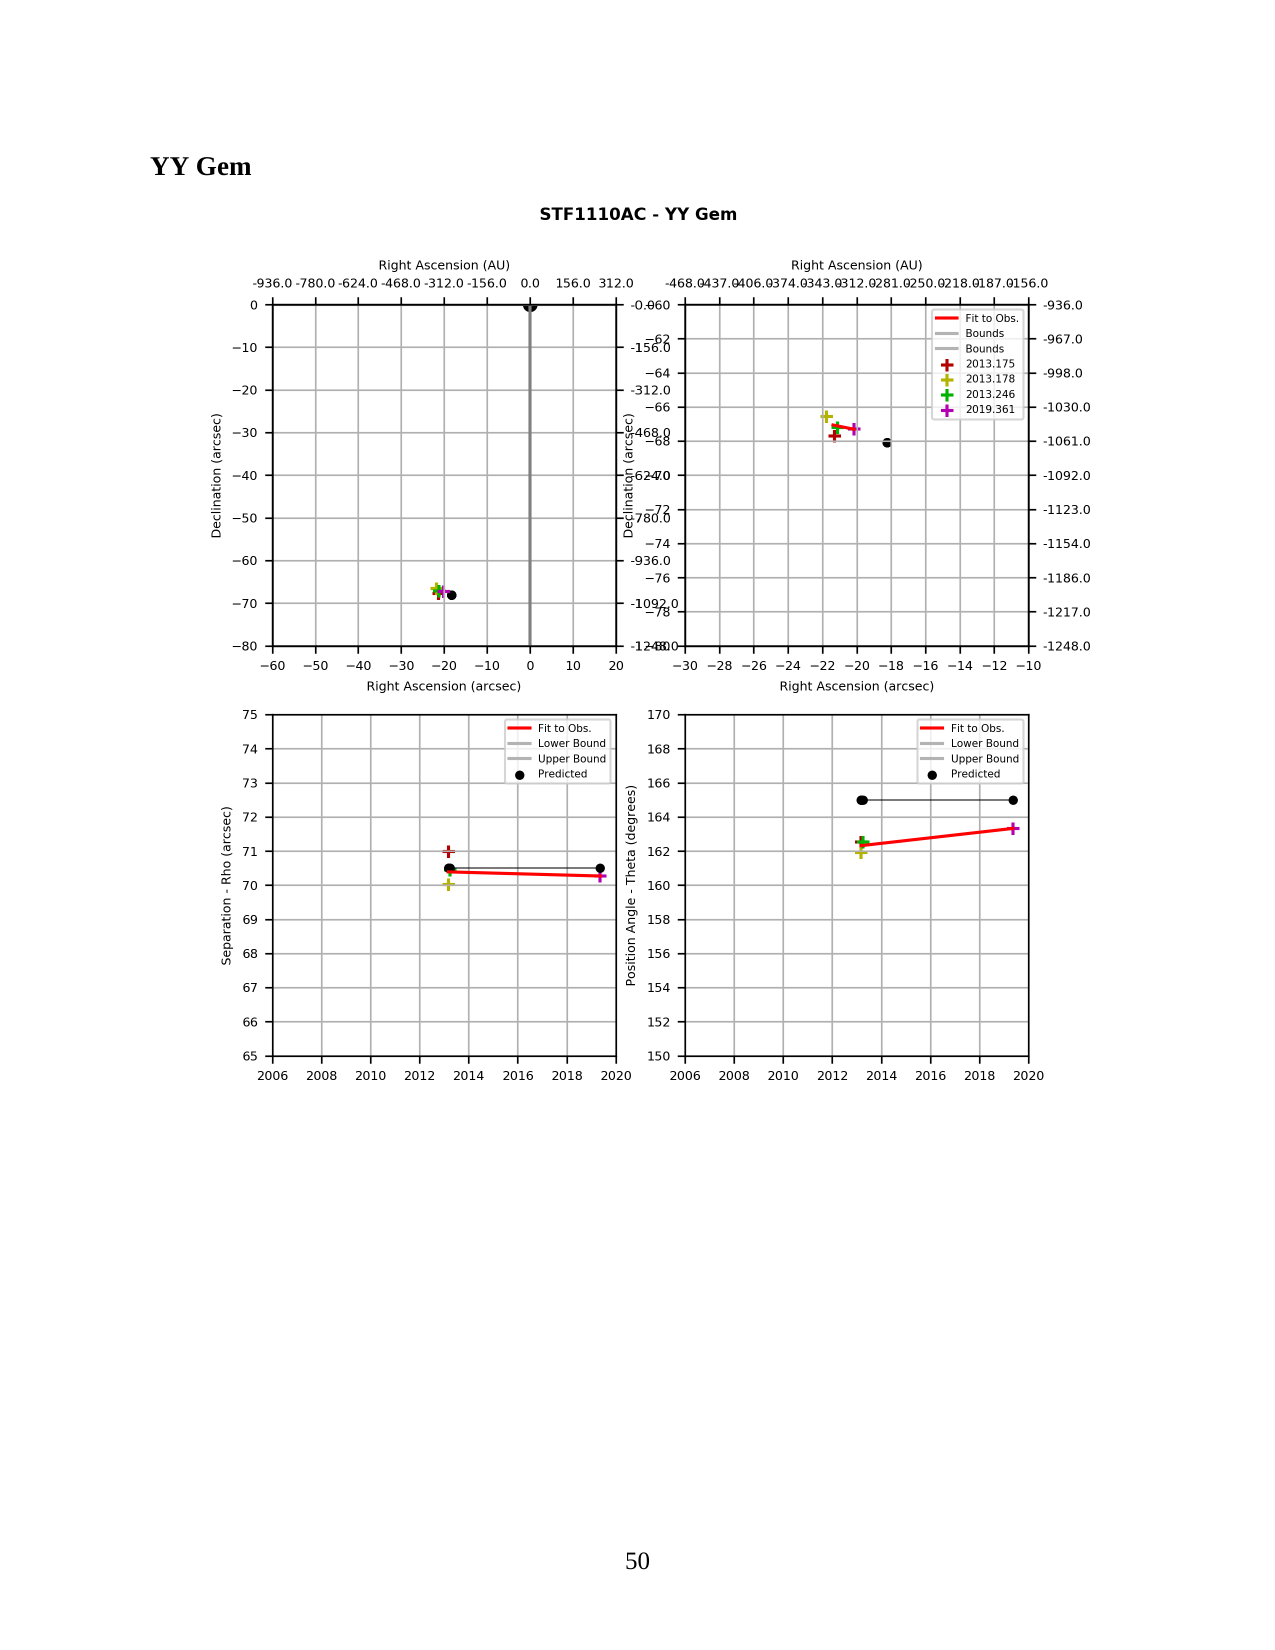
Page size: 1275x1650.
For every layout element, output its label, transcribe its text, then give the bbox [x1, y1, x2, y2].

subtitle YY Gem [150, 150, 1125, 181]
picture [150, 187, 1125, 1163]
